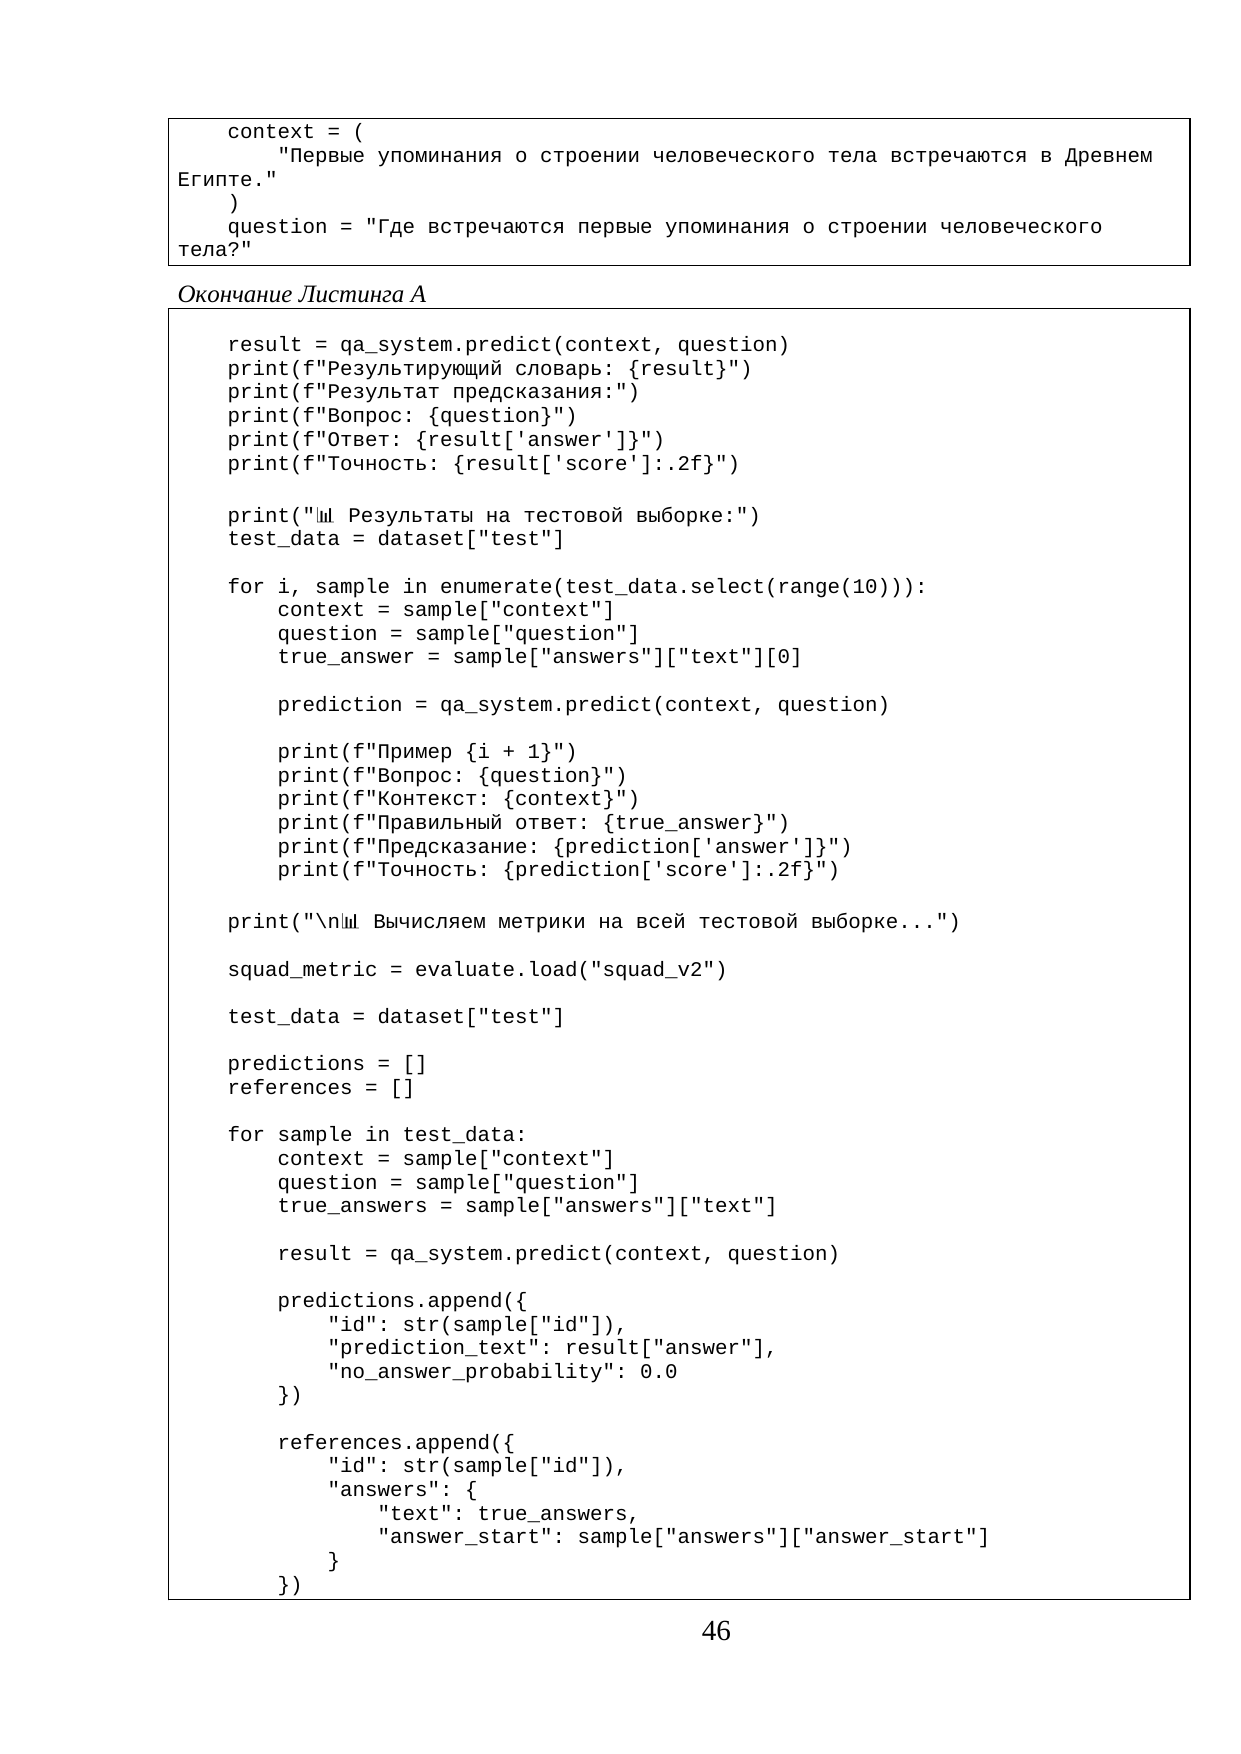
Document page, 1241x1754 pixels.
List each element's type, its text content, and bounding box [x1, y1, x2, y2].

text }) [177, 1384, 1181, 1408]
text "answers": { [177, 1479, 1181, 1503]
text "id": str(sample["id"]), [177, 1313, 1181, 1337]
text print(f"Ответ: {result['answer']}") [177, 429, 1181, 452]
text "answer_start": sample["answers"]["answer_start"] [177, 1526, 1181, 1550]
text question = sample["question"] [177, 623, 1181, 647]
text print(f"Контекст: {context}") [177, 788, 1181, 812]
text "no_answer_probability": 0.0 [177, 1361, 1181, 1384]
text print("\n📊 Вычисляем метрики на всей тестовой выборке...") [177, 907, 1181, 935]
text for sample in test_data: [177, 1124, 1181, 1148]
text print(f"Результирующий словарь: {result}") [177, 358, 1181, 382]
text question = "Где встречаются первые упоминания о строении человеческого тела?" [169, 213, 1189, 265]
text test_data = dataset["test"] [177, 528, 1181, 552]
text "prediction_text": result["answer"], [177, 1337, 1181, 1361]
text print(f"Точность: {prediction['score']:.2f}") [177, 859, 1181, 883]
text true_answers = sample["answers"]["text"] [177, 1195, 1181, 1219]
text print(f"Пример {i + 1}") [177, 741, 1181, 765]
text print(f"Вопрос: {question}") [177, 405, 1181, 429]
text result = qa_system.predict(context, question) [177, 1243, 1181, 1266]
text true_answer = sample["answers"]["text"][0] [177, 647, 1181, 670]
text predictions.append({ [177, 1290, 1181, 1313]
text question = sample["question"] [177, 1172, 1181, 1195]
text references = [] [177, 1077, 1181, 1101]
text test_data = dataset["test"] [177, 1006, 1181, 1030]
text context = sample["context"] [177, 1148, 1181, 1172]
text result = qa_system.predict(context, question) [177, 334, 1181, 358]
text print("📊 Результаты на тестовой выборке:") [177, 500, 1181, 528]
text ) [177, 192, 1181, 213]
text references.append({ [177, 1432, 1181, 1455]
text for i, sample in enumerate(test_data.select(range(10))): [177, 576, 1181, 599]
text }) [169, 1571, 1189, 1599]
text context = sample["context"] [177, 599, 1181, 623]
text "Первые упоминания о строении человеческого тела встречаются в Древнем Египте." [177, 145, 1181, 192]
text prediction = qa_system.predict(context, question) [177, 694, 1181, 717]
text context = ( [169, 119, 1189, 145]
text print(f"Точность: {result['score']:.2f}") [177, 452, 1181, 476]
text print(f"Результат предсказания:") [177, 382, 1181, 405]
text squad_metric = evaluate.load("squad_v2") [177, 959, 1181, 982]
text print(f"Вопрос: {question}") [177, 765, 1181, 788]
text "id": str(sample["id"]), [177, 1455, 1181, 1479]
text Окончание Листинга А [177, 279, 1181, 307]
text print(f"Правильный ответ: {true_answer}") [177, 812, 1181, 836]
text print(f"Предсказание: {prediction['answer']}") [177, 836, 1181, 859]
text } [177, 1550, 1181, 1571]
text "text": true_answers, [177, 1503, 1181, 1526]
text predictions = [] [177, 1053, 1181, 1077]
